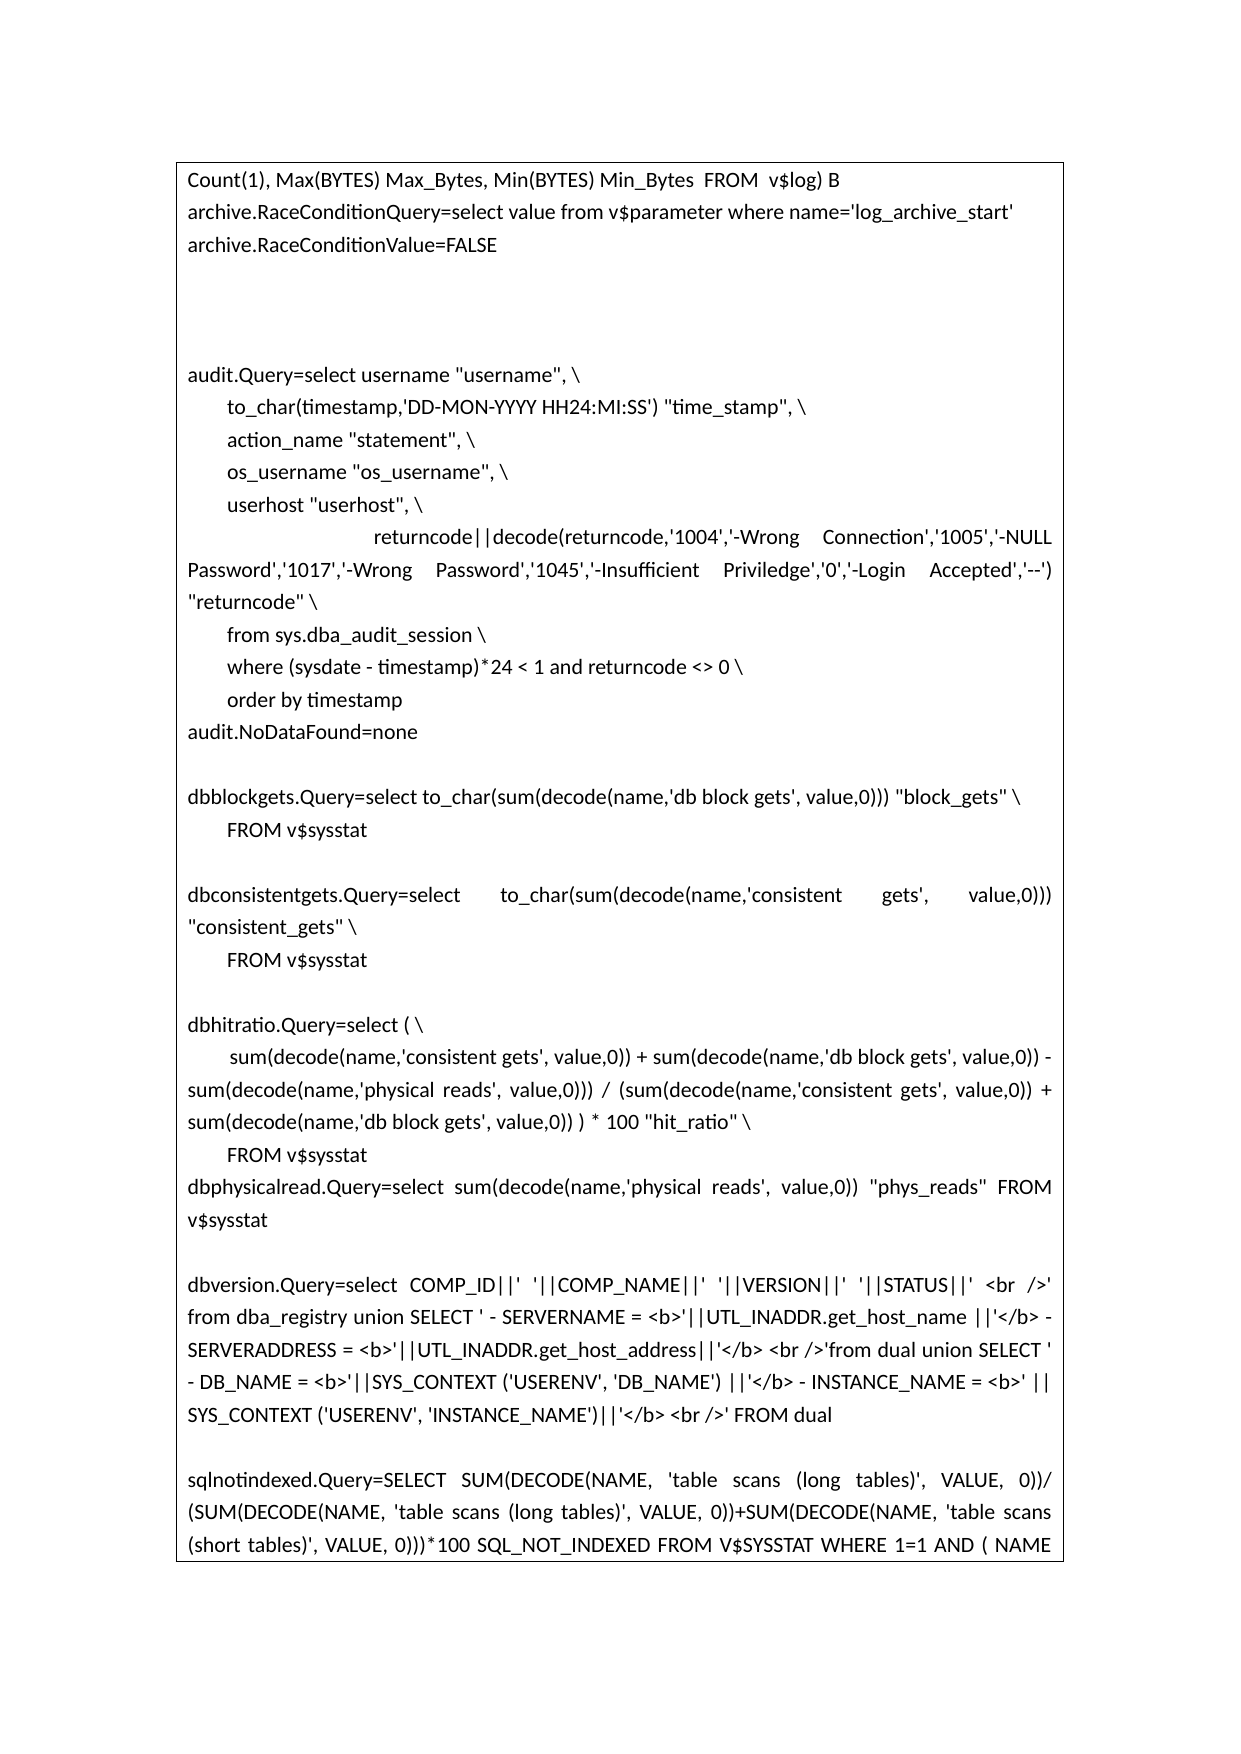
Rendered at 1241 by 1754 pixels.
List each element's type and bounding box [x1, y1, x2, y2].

table_header [177, 163, 1063, 1561]
